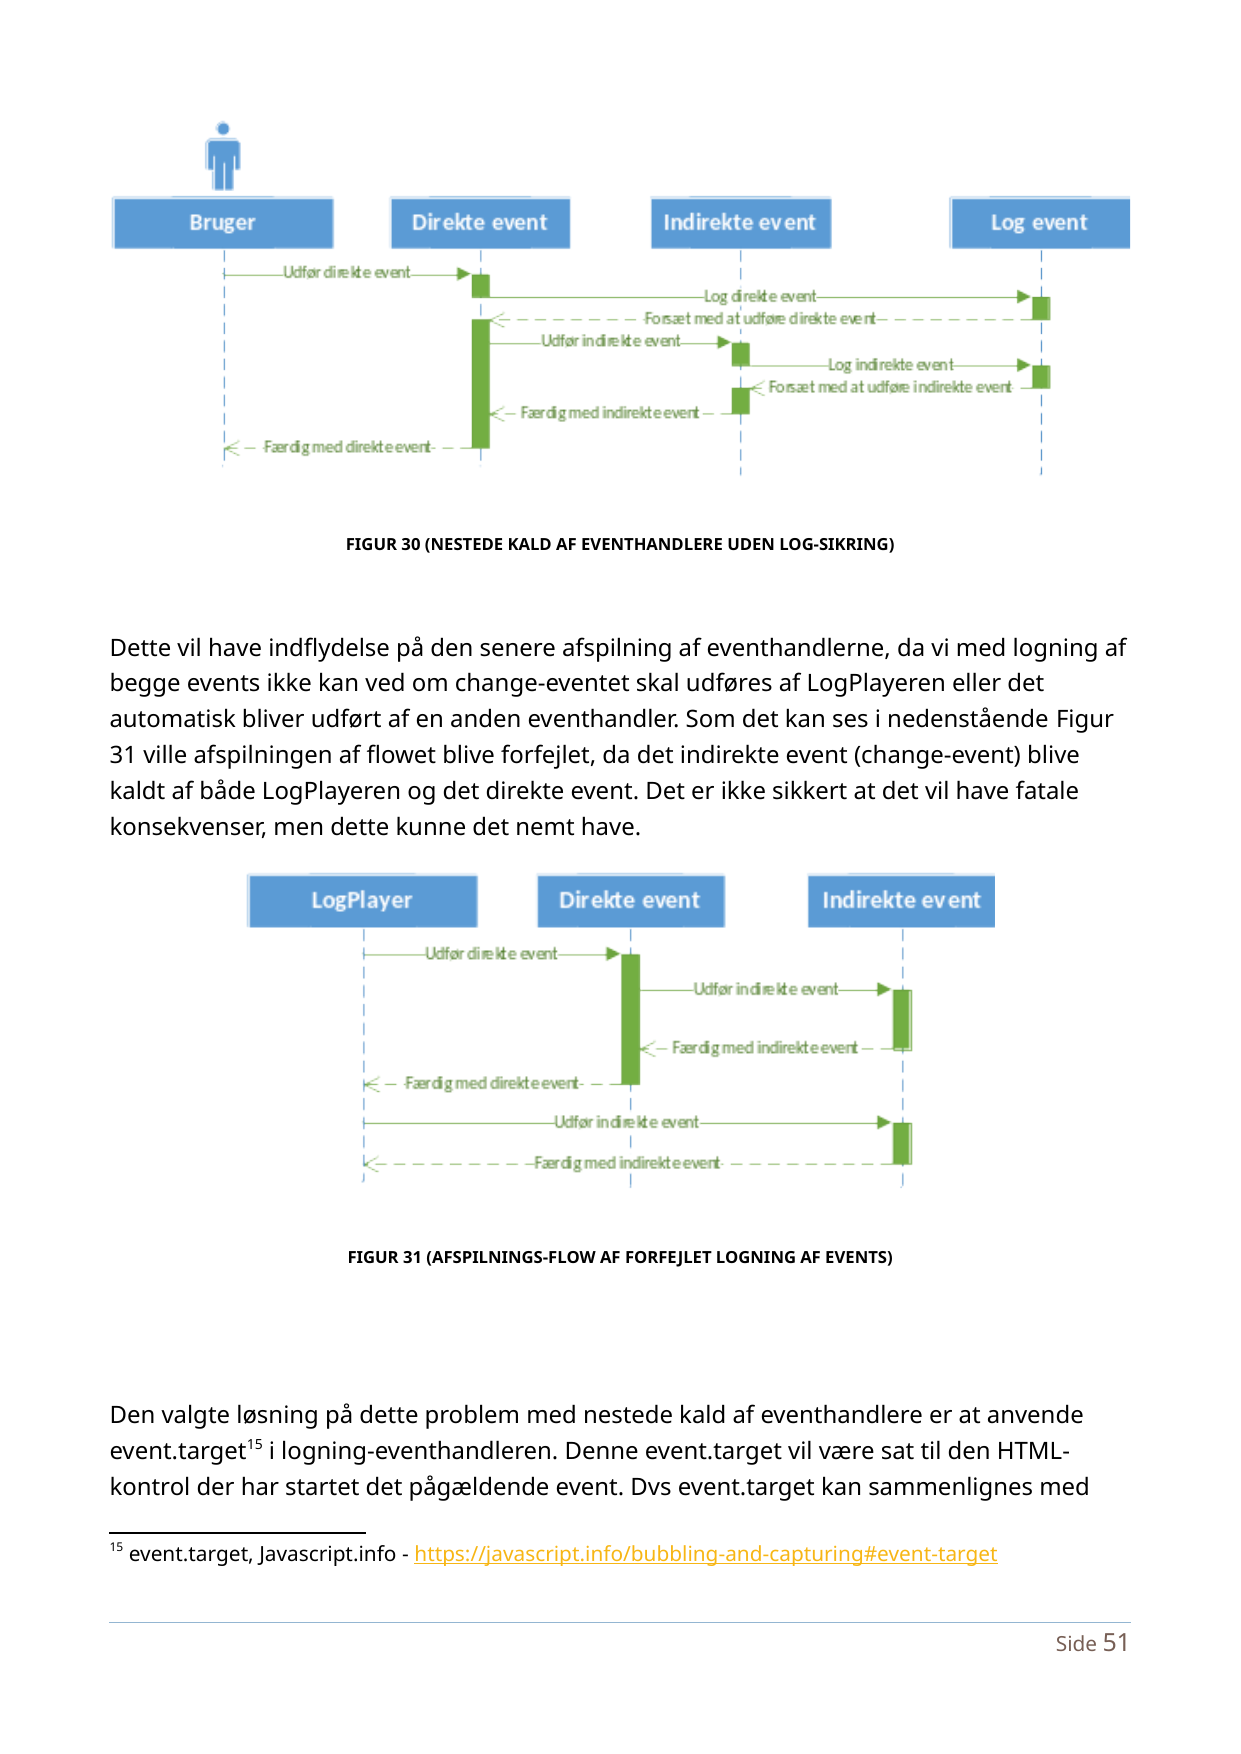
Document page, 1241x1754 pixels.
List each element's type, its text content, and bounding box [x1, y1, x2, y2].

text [109, 1398, 1131, 1503]
text Figur 30 (Nestede kald af eventhandlere uden log-sikring) [109, 532, 1131, 555]
text Dette vil have indflydelse på den senere afspilning af eventhandlerne, da vi med logning af begge events ikke kan ved om change-eventet skal udføres af LogPlayeren eller det automatisk bliver udført af en anden eventhandler. Som det kan ses i nedenstående Figur 31 ville afspilningen af flowet blive forfejlet, da det indirekte event (change-event) blive kaldt af både LogPlayeren og det direkte event. Det er ikke sikkert at det vil have fatale konsekvenser, men dette kunne det nemt have. [109, 630, 1131, 842]
text Figur 31 (Afspilnings-flow af forfejlet logning af events) [109, 1246, 1131, 1268]
